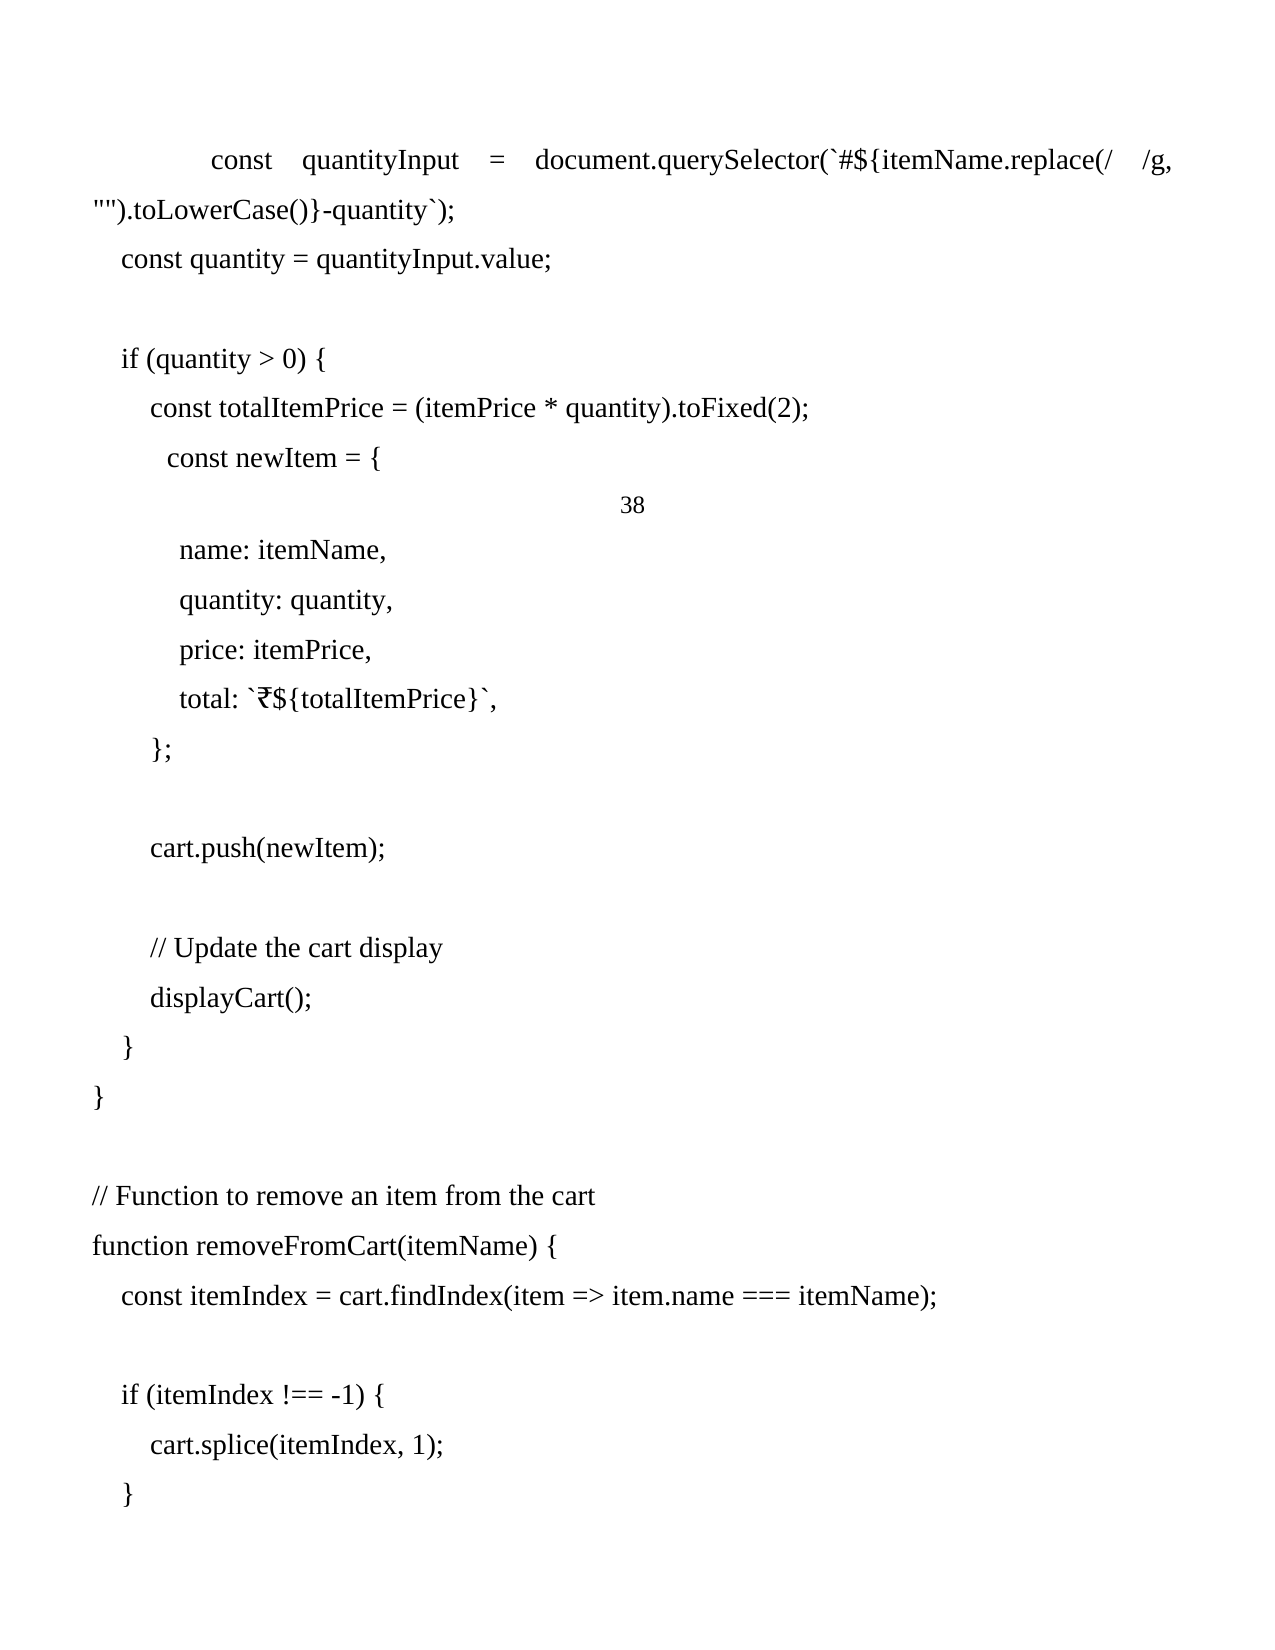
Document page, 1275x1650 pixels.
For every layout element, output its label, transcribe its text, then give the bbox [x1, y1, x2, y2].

text cart.push(newItem); [92, 831, 1173, 864]
text total: `₹${totalItemPrice}`, [92, 682, 1173, 715]
text const quantity = quantityInput.value; [92, 241, 1173, 275]
text displayCart(); [92, 980, 1173, 1013]
text price: itemPrice, [92, 632, 1173, 665]
text } [92, 1029, 1173, 1063]
text }; [92, 731, 1173, 765]
text function removeFromCart(itemName) { [92, 1228, 1173, 1262]
text if (itemIndex !== -1) { [92, 1377, 1173, 1411]
text } [92, 1079, 1173, 1113]
text if (quantity > 0) { [92, 341, 1173, 374]
text quantity: quantity, [92, 582, 1173, 616]
text // Function to remove an item from the cart [92, 1178, 1173, 1212]
text cart.splice(itemIndex, 1); [92, 1427, 1173, 1460]
text const quantityInput = document.querySelector(`#${itemName.replace(/ /g, "").toLowerCase()}-quantity`); [92, 142, 1173, 225]
text 38 [92, 490, 1173, 519]
text name: itemName, [92, 532, 1173, 566]
text const itemIndex = cart.findIndex(item => item.name === itemName); [92, 1278, 1173, 1311]
text // Update the cart display [92, 930, 1173, 963]
text const newItem = { [93, 440, 1173, 474]
text } [92, 1477, 1173, 1510]
text const totalItemPrice = (itemPrice * quantity).toFixed(2); [92, 391, 1173, 424]
